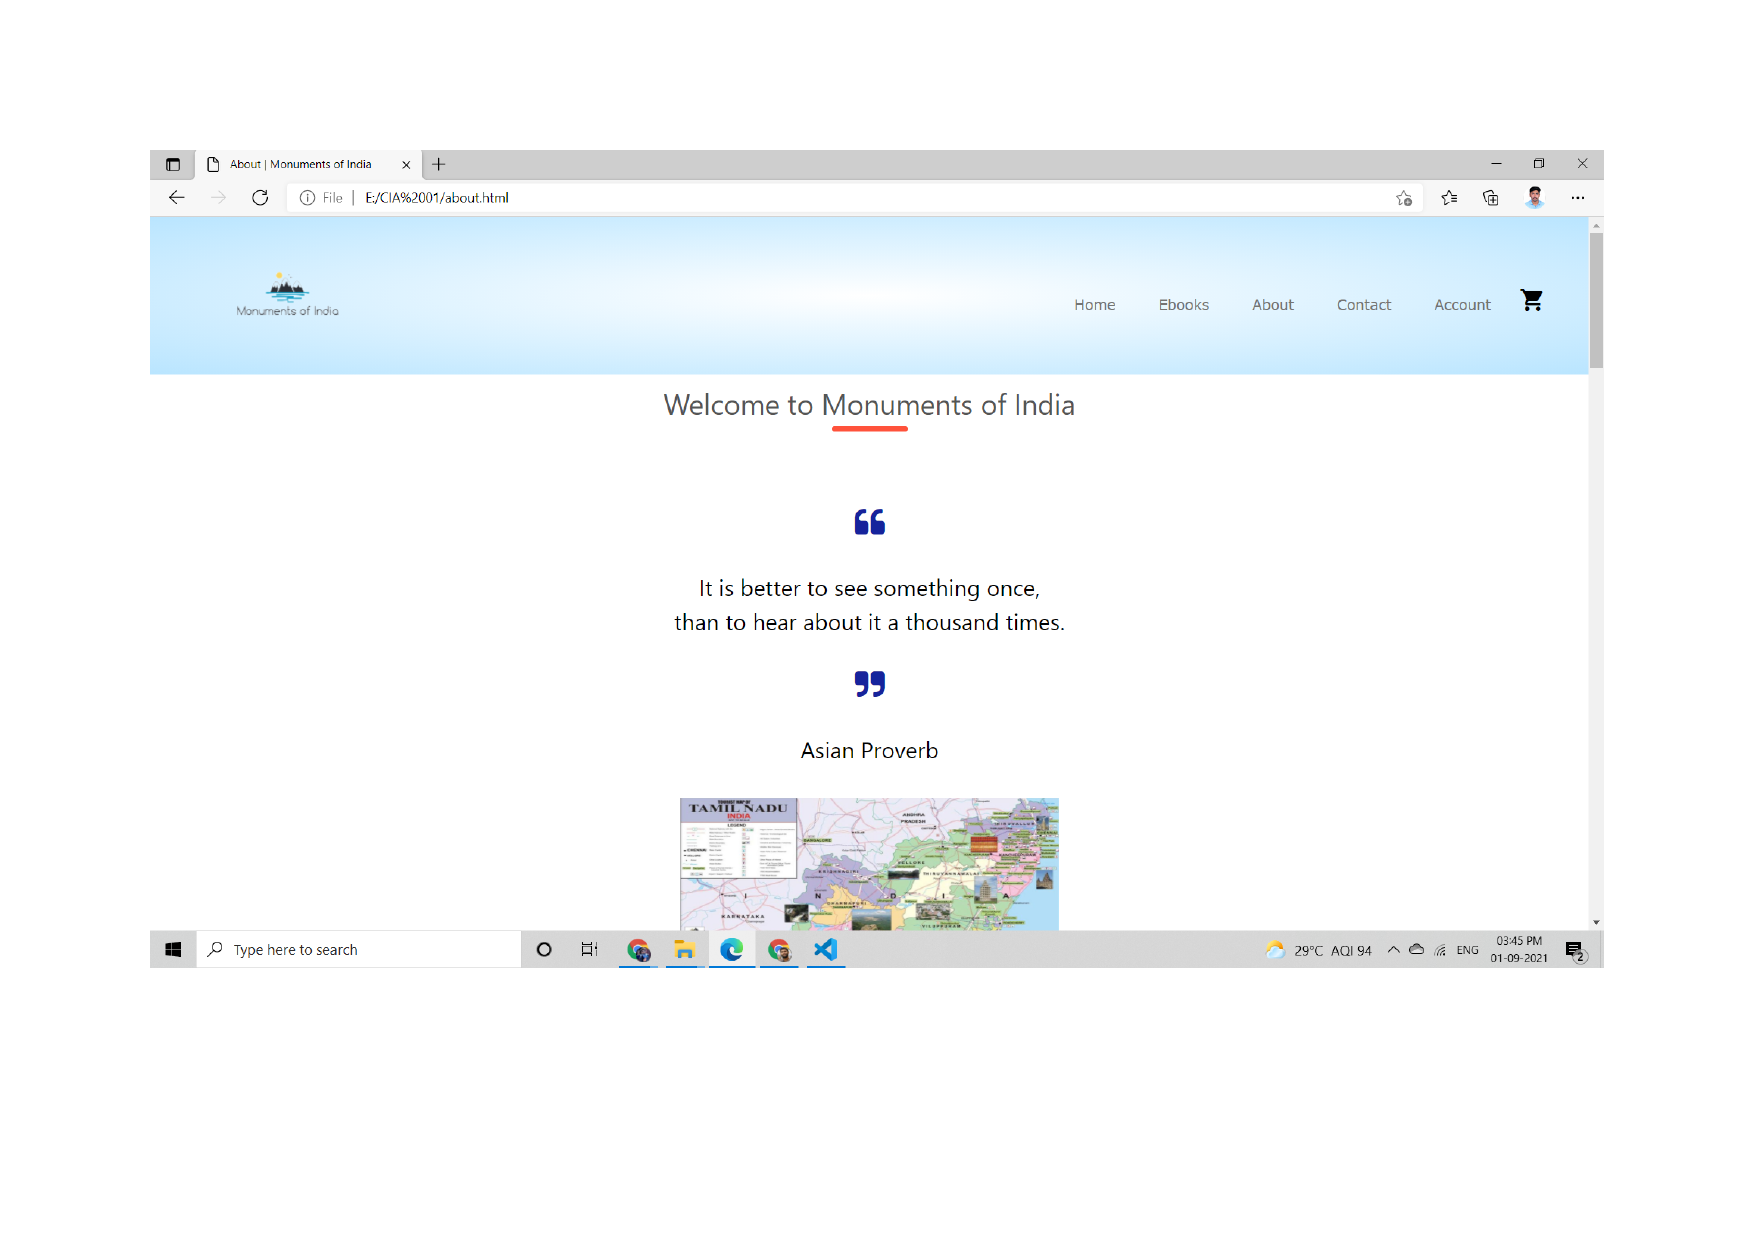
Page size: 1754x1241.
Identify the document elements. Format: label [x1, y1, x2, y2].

picture [150, 150, 1604, 968]
